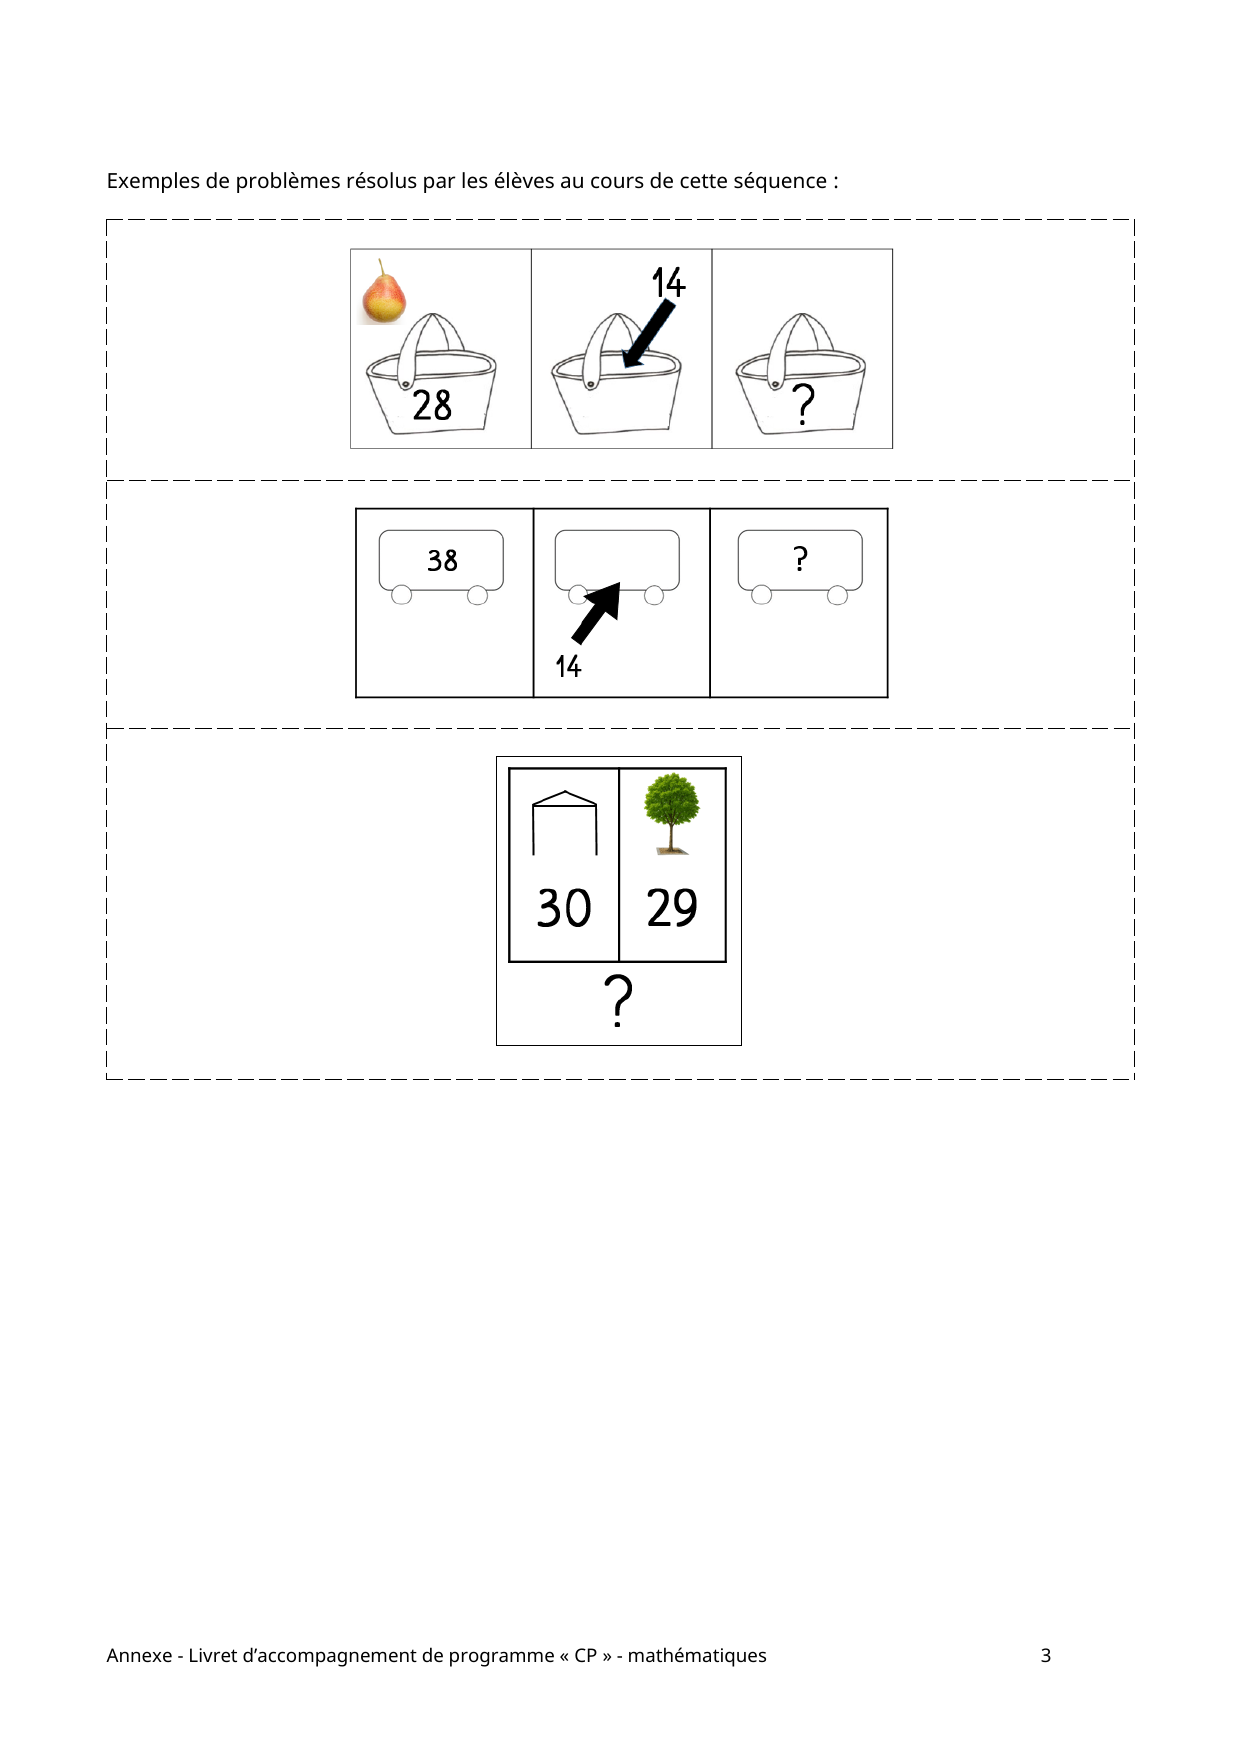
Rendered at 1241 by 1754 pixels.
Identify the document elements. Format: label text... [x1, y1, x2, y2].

table_cell [107, 480, 1134, 728]
picture [349, 506, 892, 703]
text Exemples de problèmes résolus par les élèves au cours de cette séquence : [106, 166, 1134, 194]
picture [344, 245, 897, 455]
table_cell [107, 728, 1134, 1079]
table_header [107, 219, 1134, 480]
picture [490, 753, 751, 1054]
